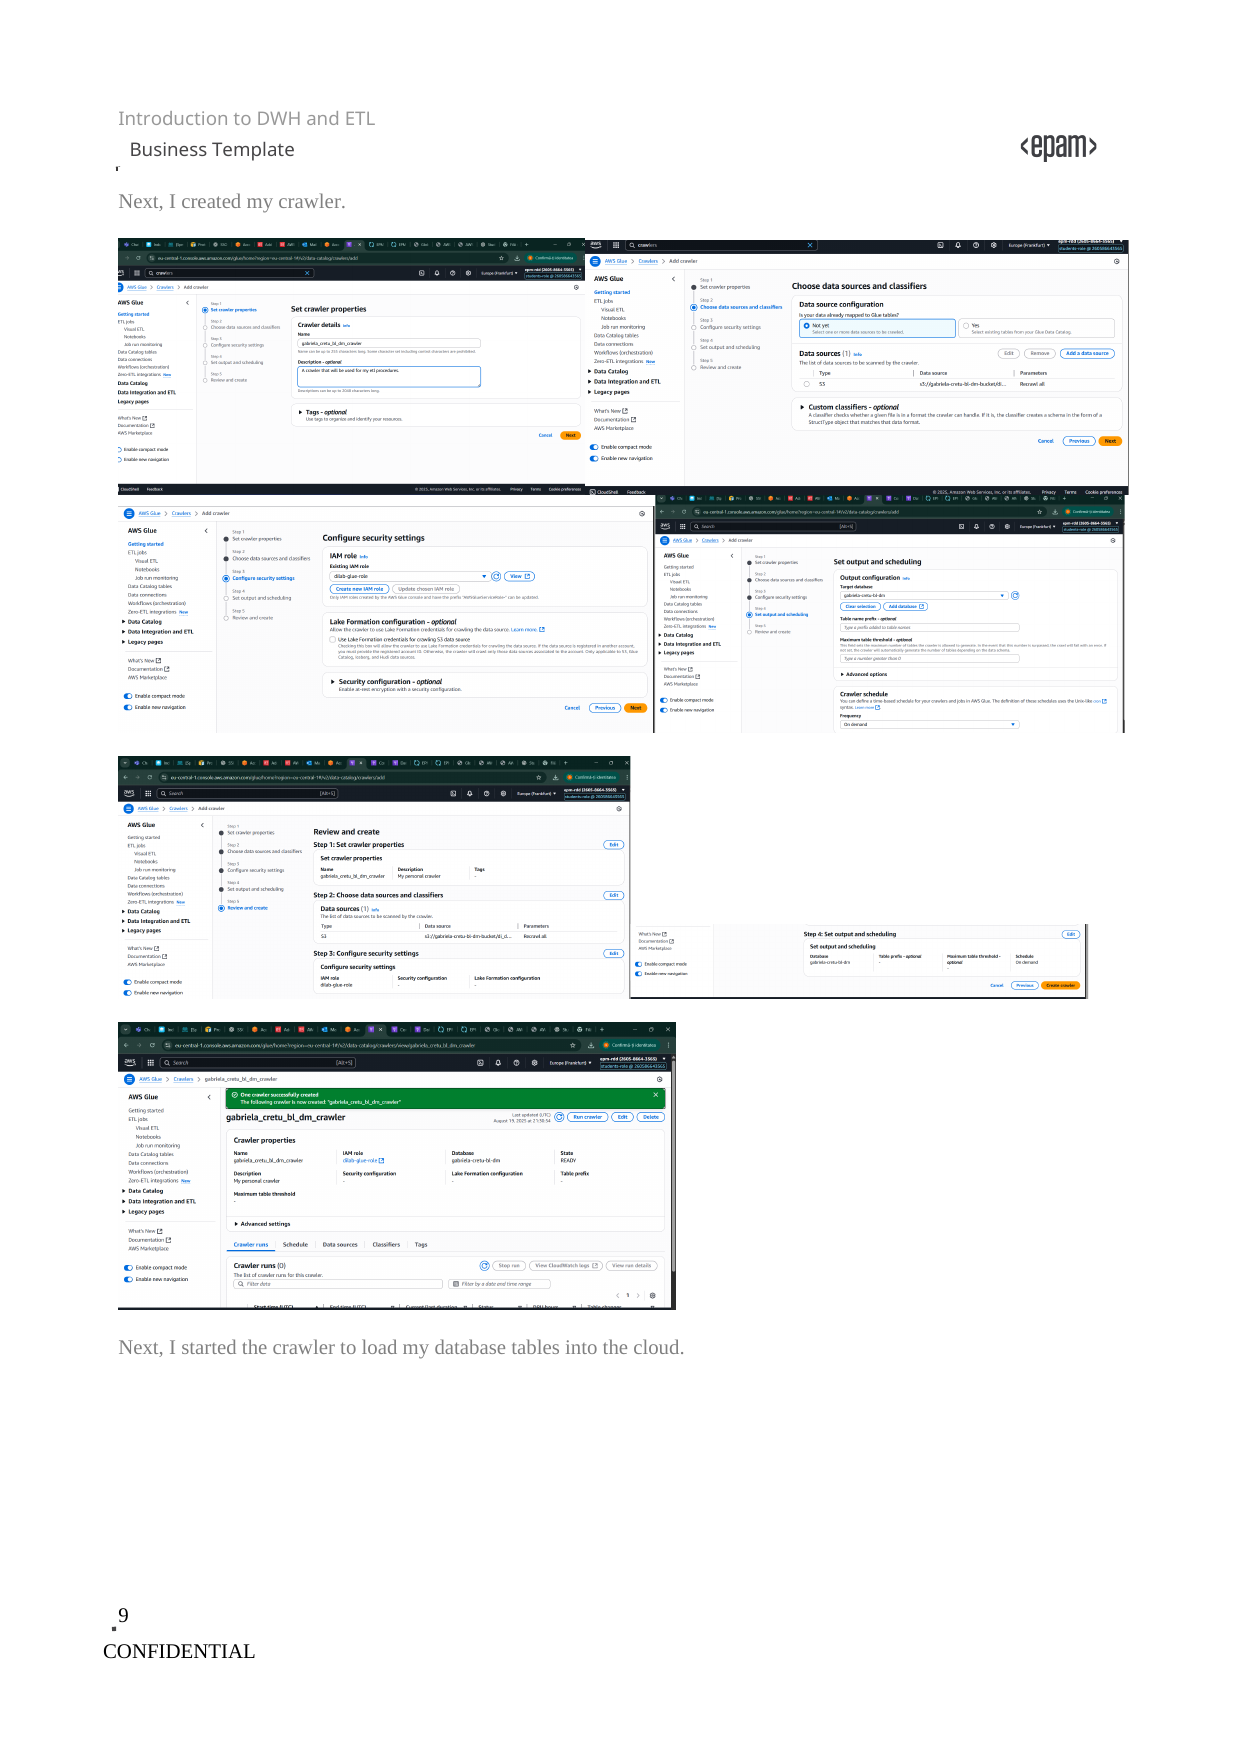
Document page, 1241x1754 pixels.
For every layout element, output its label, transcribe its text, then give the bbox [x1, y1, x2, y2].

picture [118, 238, 1129, 733]
picture [118, 1022, 676, 1310]
picture [1020, 135, 1097, 162]
text Next, I created my crawler. [118, 189, 1152, 213]
picture [118, 756, 1089, 999]
text Next, I started the crawler to load my database tables into the cloud. [118, 1335, 1152, 1359]
